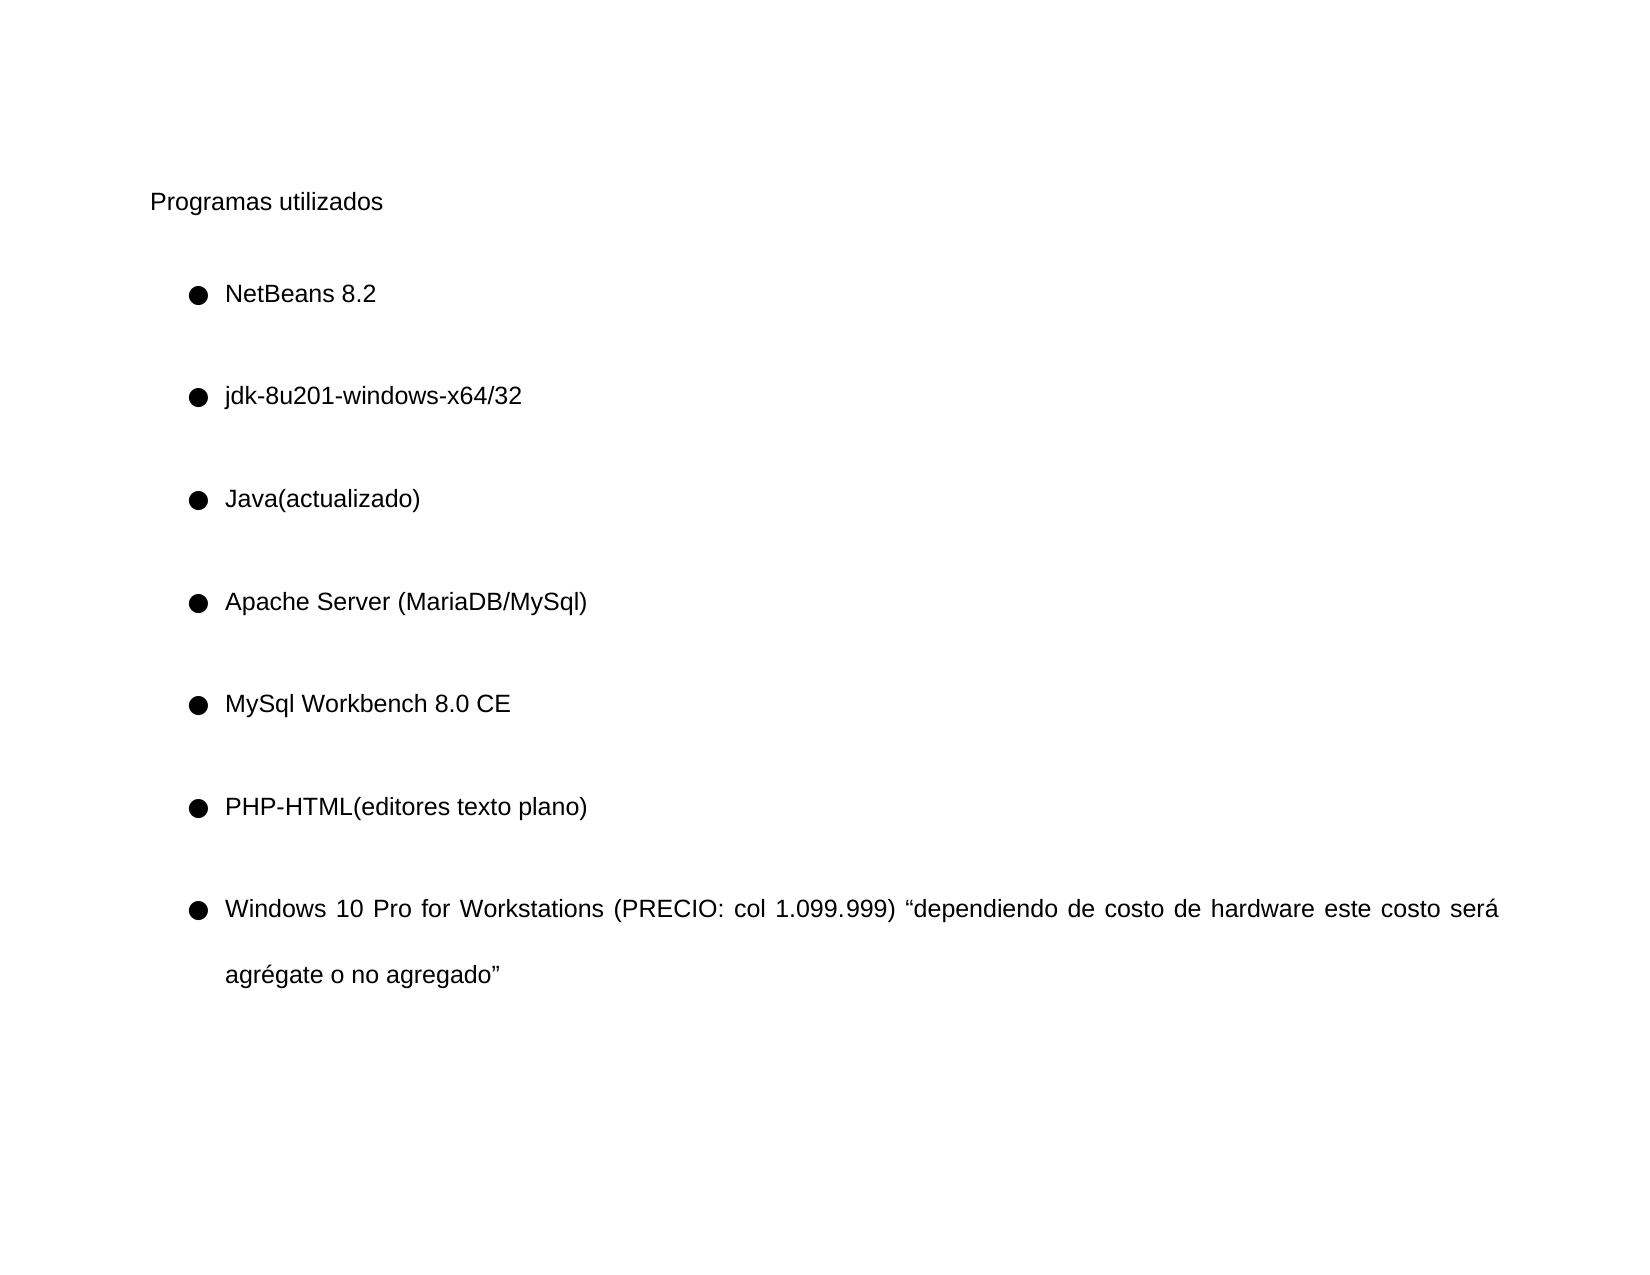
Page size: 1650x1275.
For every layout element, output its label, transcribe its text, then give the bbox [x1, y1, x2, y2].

text Programas utilizados [150, 187, 1500, 216]
list Apache Server (MariaDB/MySql) [187, 573, 1500, 624]
list jdk-8u201-windows-x64/32 [187, 368, 1500, 419]
list Java(actualizado) [187, 471, 1500, 522]
list Windows 10 Pro for Workstations (PRECIO: col 1.099.999) “dependiendo de costo de hardware este costo será agrégate o no agregado” [187, 881, 1500, 989]
list NetBeans 8.2 [187, 266, 1500, 317]
list MySql Workbench 8.0 CE [187, 676, 1500, 727]
list PHP-HTML(editores texto plano) [187, 778, 1500, 829]
